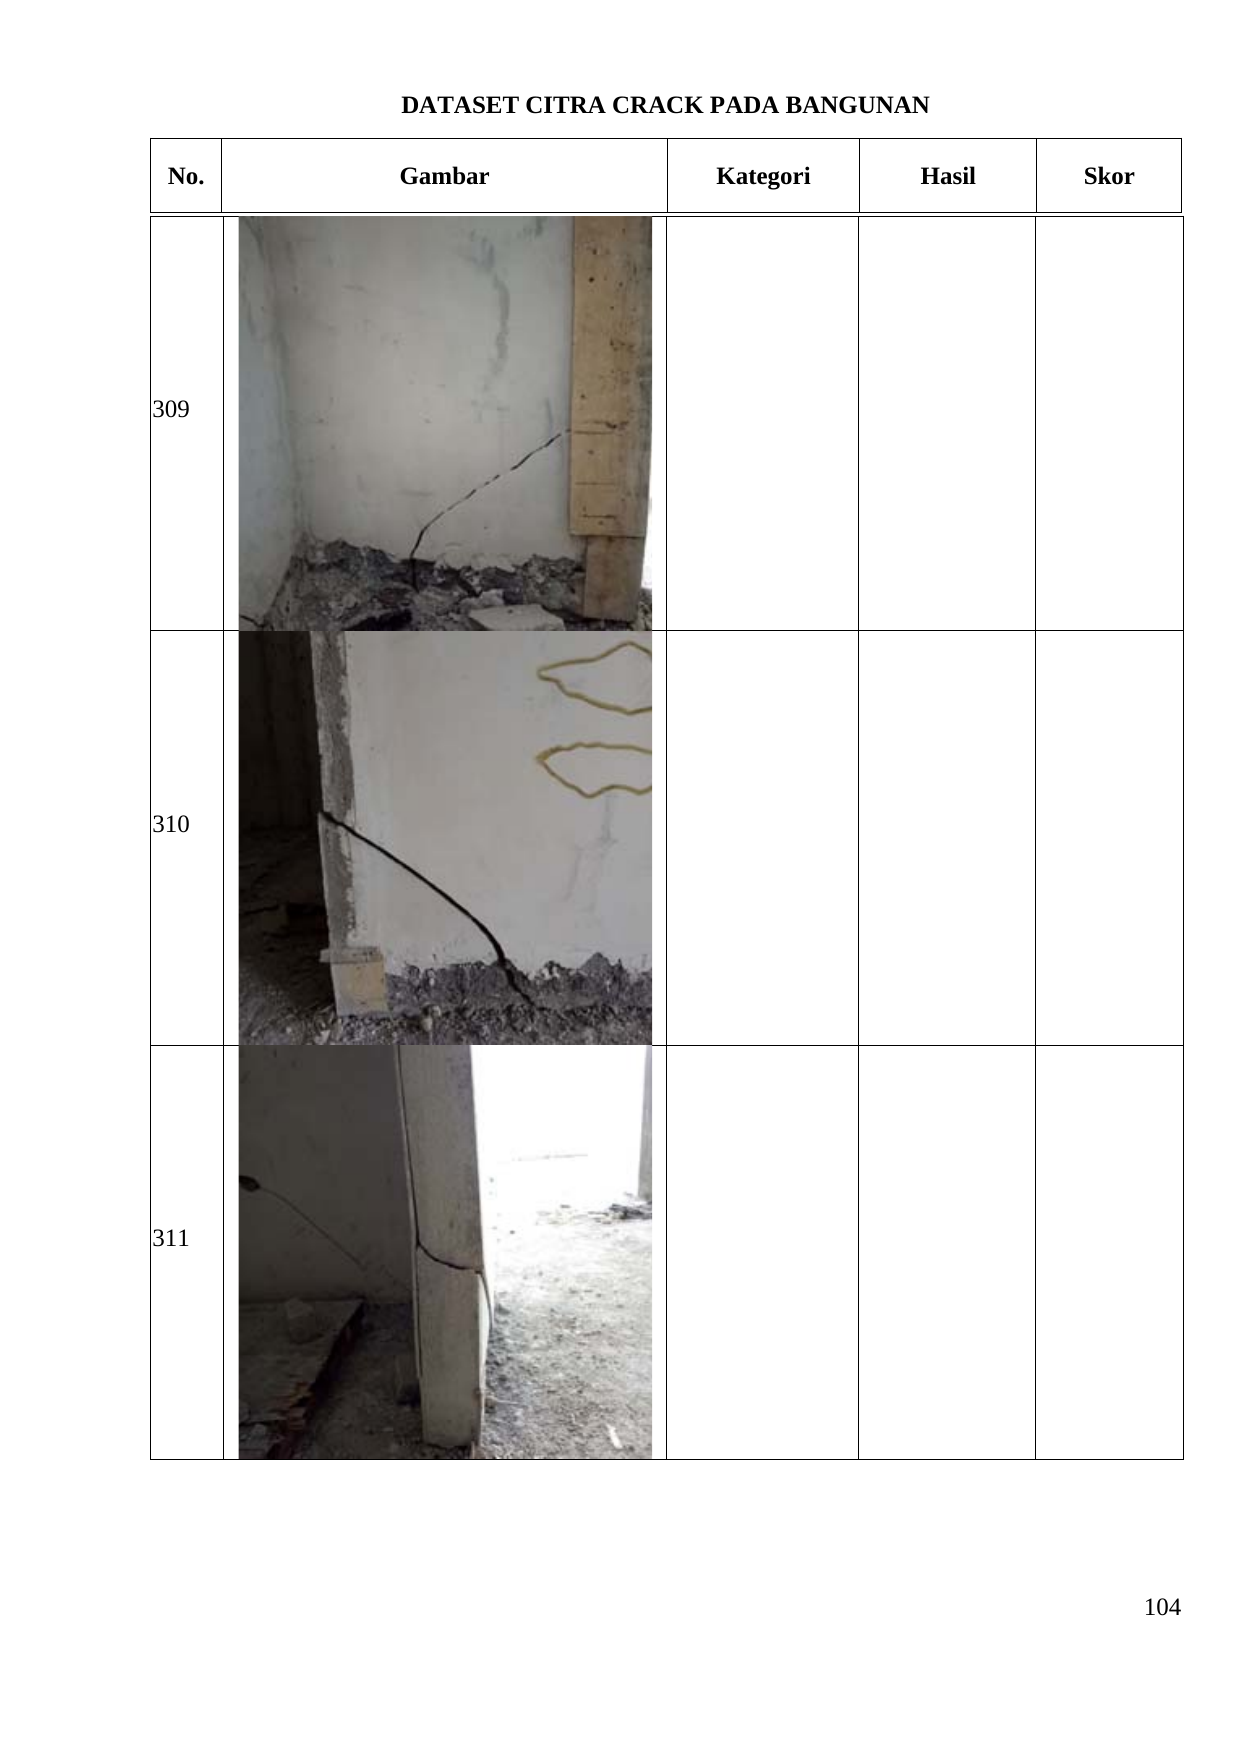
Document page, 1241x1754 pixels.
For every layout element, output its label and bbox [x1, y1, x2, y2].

table_cell [151, 1046, 223, 1459]
table_cell [151, 217, 223, 630]
table_cell [1036, 217, 1183, 630]
table_cell [653, 631, 666, 1044]
table_cell [224, 631, 238, 1044]
table_cell [859, 1046, 1035, 1459]
table_cell [224, 1046, 238, 1459]
table_cell [1036, 631, 1183, 1044]
table_cell [224, 217, 238, 630]
picture [238, 216, 653, 1459]
table_cell [653, 1046, 666, 1459]
table_cell [1036, 1046, 1183, 1459]
table_cell [667, 631, 858, 1044]
table_cell [859, 631, 1035, 1044]
table_cell [667, 1046, 858, 1459]
table_cell [151, 631, 223, 1044]
table_cell [667, 217, 858, 630]
table_cell [653, 217, 666, 630]
table_cell [859, 217, 1035, 630]
